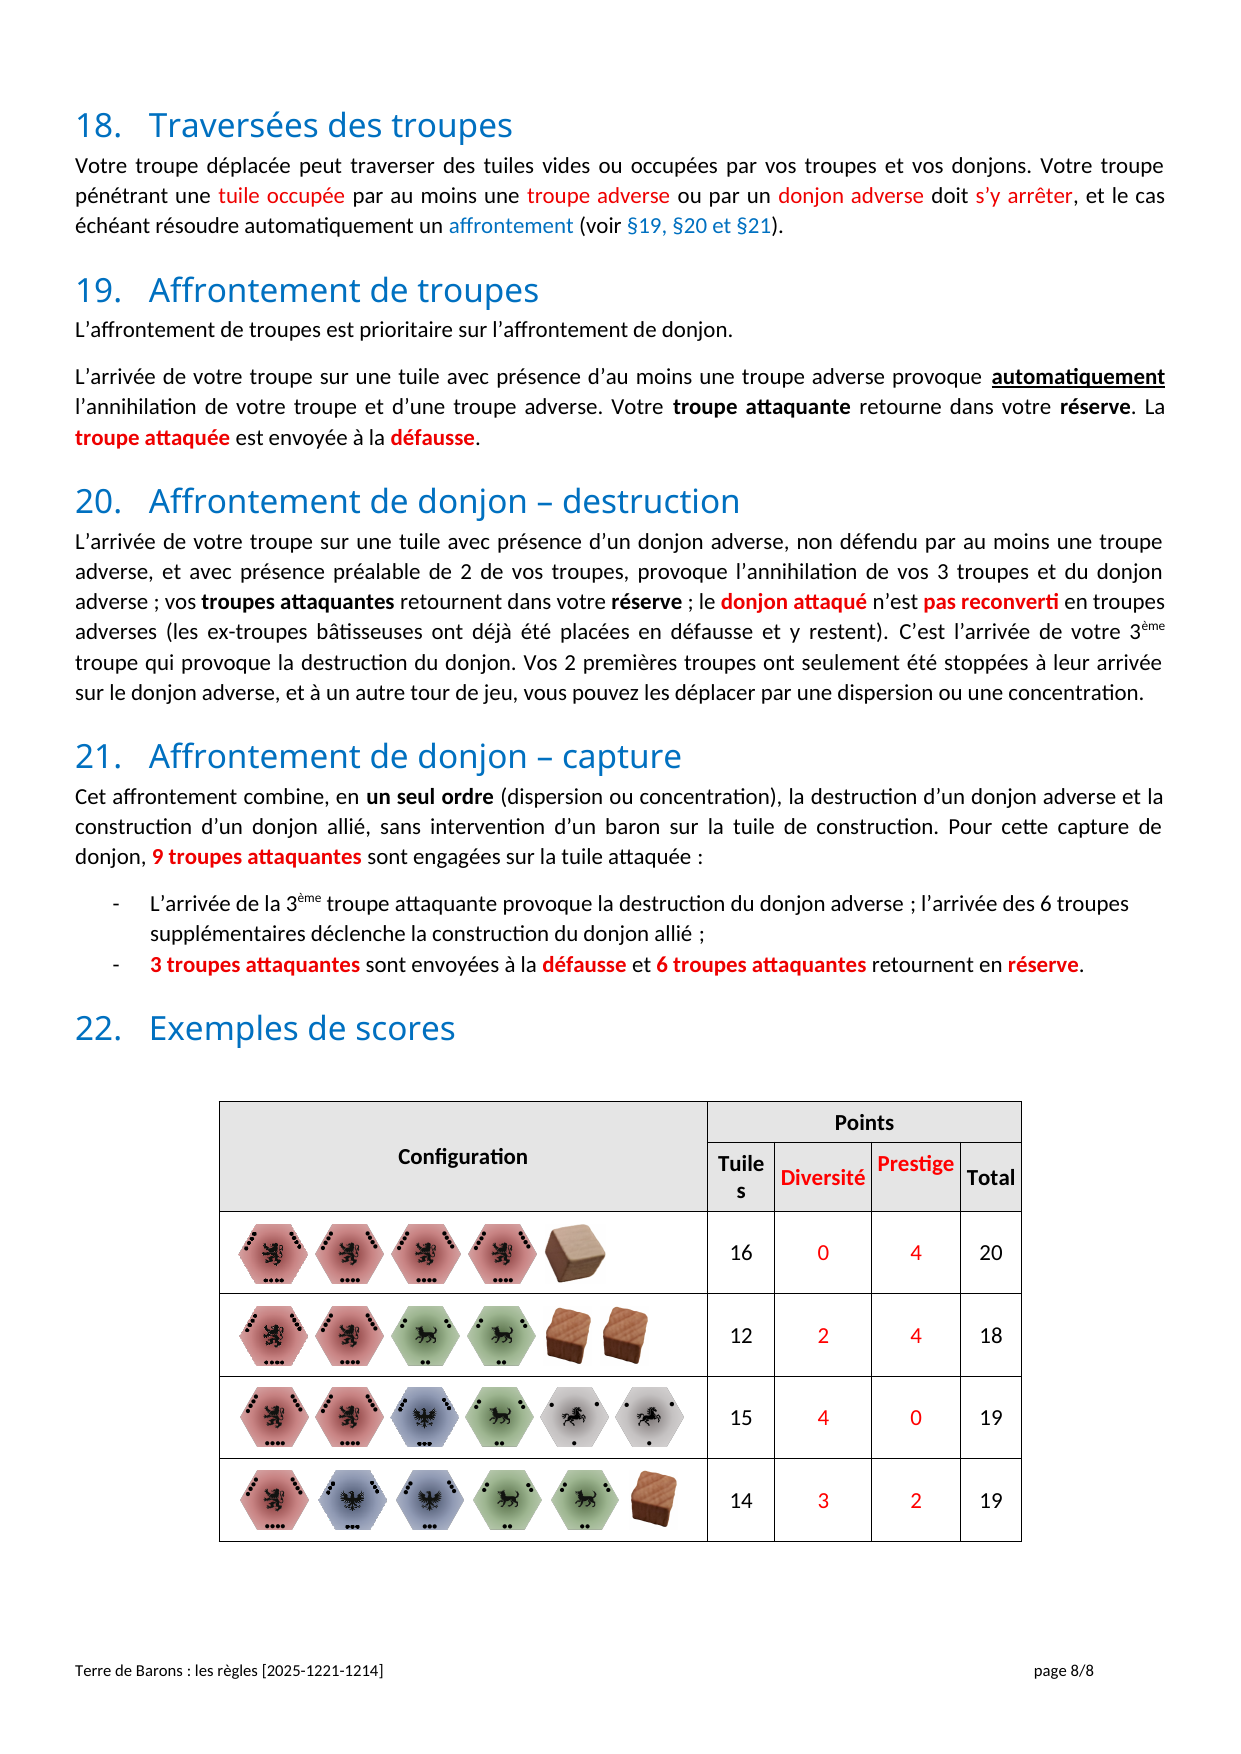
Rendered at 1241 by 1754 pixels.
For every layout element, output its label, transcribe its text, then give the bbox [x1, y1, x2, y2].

text Cet affrontement combine, en un seul ordre (dispersion ou concentration), la destruction d’un donjon adverse et la construction d’un donjon allié, sans intervention d’un baron sur la tuile de construction. Pour cette capture de donjon, 9 troupes attaquantes sont engagées sur la tuile attaquée : [75, 782, 1165, 870]
table_header Points [708, 1102, 1021, 1142]
list L’arrivée de la 3ème troupe attaquante provoque la destruction du donjon adverse ; l’arrivée des 6 troupes supplémentaires déclenche la construction du donjon allié ; [112, 889, 1165, 947]
table_cell 18 [961, 1294, 1021, 1376]
text Votre troupe déplacée peut traverser des tuiles vides ou occupées par vos troupes et vos donjons. Votre troupe pénétrant une tuile occupée par au moins une troupe adverse ou par un donjon adverse doit s’y arrêter, et le cas échéant résoudre automatiquement un affrontement (voir §19, §20 et §21). [75, 151, 1165, 239]
subtitle Affrontement de donjon – capture [75, 733, 1165, 778]
table_cell Tuiles [708, 1143, 774, 1211]
table_cell 19 [961, 1377, 1021, 1458]
list 3 troupes attaquantes sont envoyées à la défausse et 6 troupes attaquantes retournent en réserve. [112, 950, 1165, 978]
table_cell 19 [961, 1459, 1021, 1541]
table_cell Diversité [775, 1143, 871, 1211]
table_cell [220, 1459, 707, 1541]
table_cell 14 [708, 1459, 774, 1541]
table_cell Total [961, 1143, 1021, 1211]
subtitle Exemples de scores [75, 1005, 1165, 1050]
table_cell 4 [775, 1377, 871, 1458]
subtitle Affrontement de donjon – destruction [75, 478, 1165, 523]
subtitle Affrontement de troupes [75, 266, 1165, 312]
table_cell 0 [775, 1212, 871, 1293]
text L’affrontement de troupes est prioritaire sur l’affrontement de donjon. [75, 315, 1165, 343]
table_cell 3 [775, 1459, 871, 1541]
table_cell 0 [872, 1377, 960, 1458]
table_cell 15 [708, 1377, 774, 1458]
table_cell [220, 1212, 707, 1293]
table_cell Prestige [872, 1143, 960, 1211]
table_cell 20 [961, 1212, 1021, 1293]
table_cell 2 [775, 1294, 871, 1376]
text L’arrivée de votre troupe sur une tuile avec présence d’au moins une troupe adverse provoque automatiquement l’annihilation de votre troupe et d’une troupe adverse. Votre troupe attaquante retourne dans votre réserve. La troupe attaquée est envoyée à la défausse. [75, 362, 1165, 451]
table_cell [220, 1377, 707, 1458]
table_cell 2 [872, 1459, 960, 1541]
table_cell 4 [872, 1212, 960, 1293]
table_cell 16 [708, 1212, 774, 1293]
table_cell 4 [872, 1294, 960, 1376]
table_cell [220, 1294, 707, 1376]
table_cell 12 [708, 1294, 774, 1376]
table_header Configuration [220, 1102, 707, 1211]
text L’arrivée de votre troupe sur une tuile avec présence d’un donjon adverse, non défendu par au moins une troupe adverse, et avec présence préalable de 2 de vos troupes, provoque l’annihilation de vos 3 troupes et du donjon adverse ; vos troupes attaquantes retournent dans votre réserve ; le donjon attaqué n’est pas reconverti en troupes adverses (les ex-troupes bâtisseuses ont déjà été placées en défausse et y restent). C’est l’arrivée de votre 3ème troupe qui provoque la destruction du donjon. Vos 2 premières troupes ont seulement été stoppées à leur arrivée sur le donjon adverse, et à un autre tour de jeu, vous pouvez les déplacer par une dispersion ou une concentration. [75, 527, 1165, 706]
subtitle Traversées des troupes [75, 102, 1165, 147]
